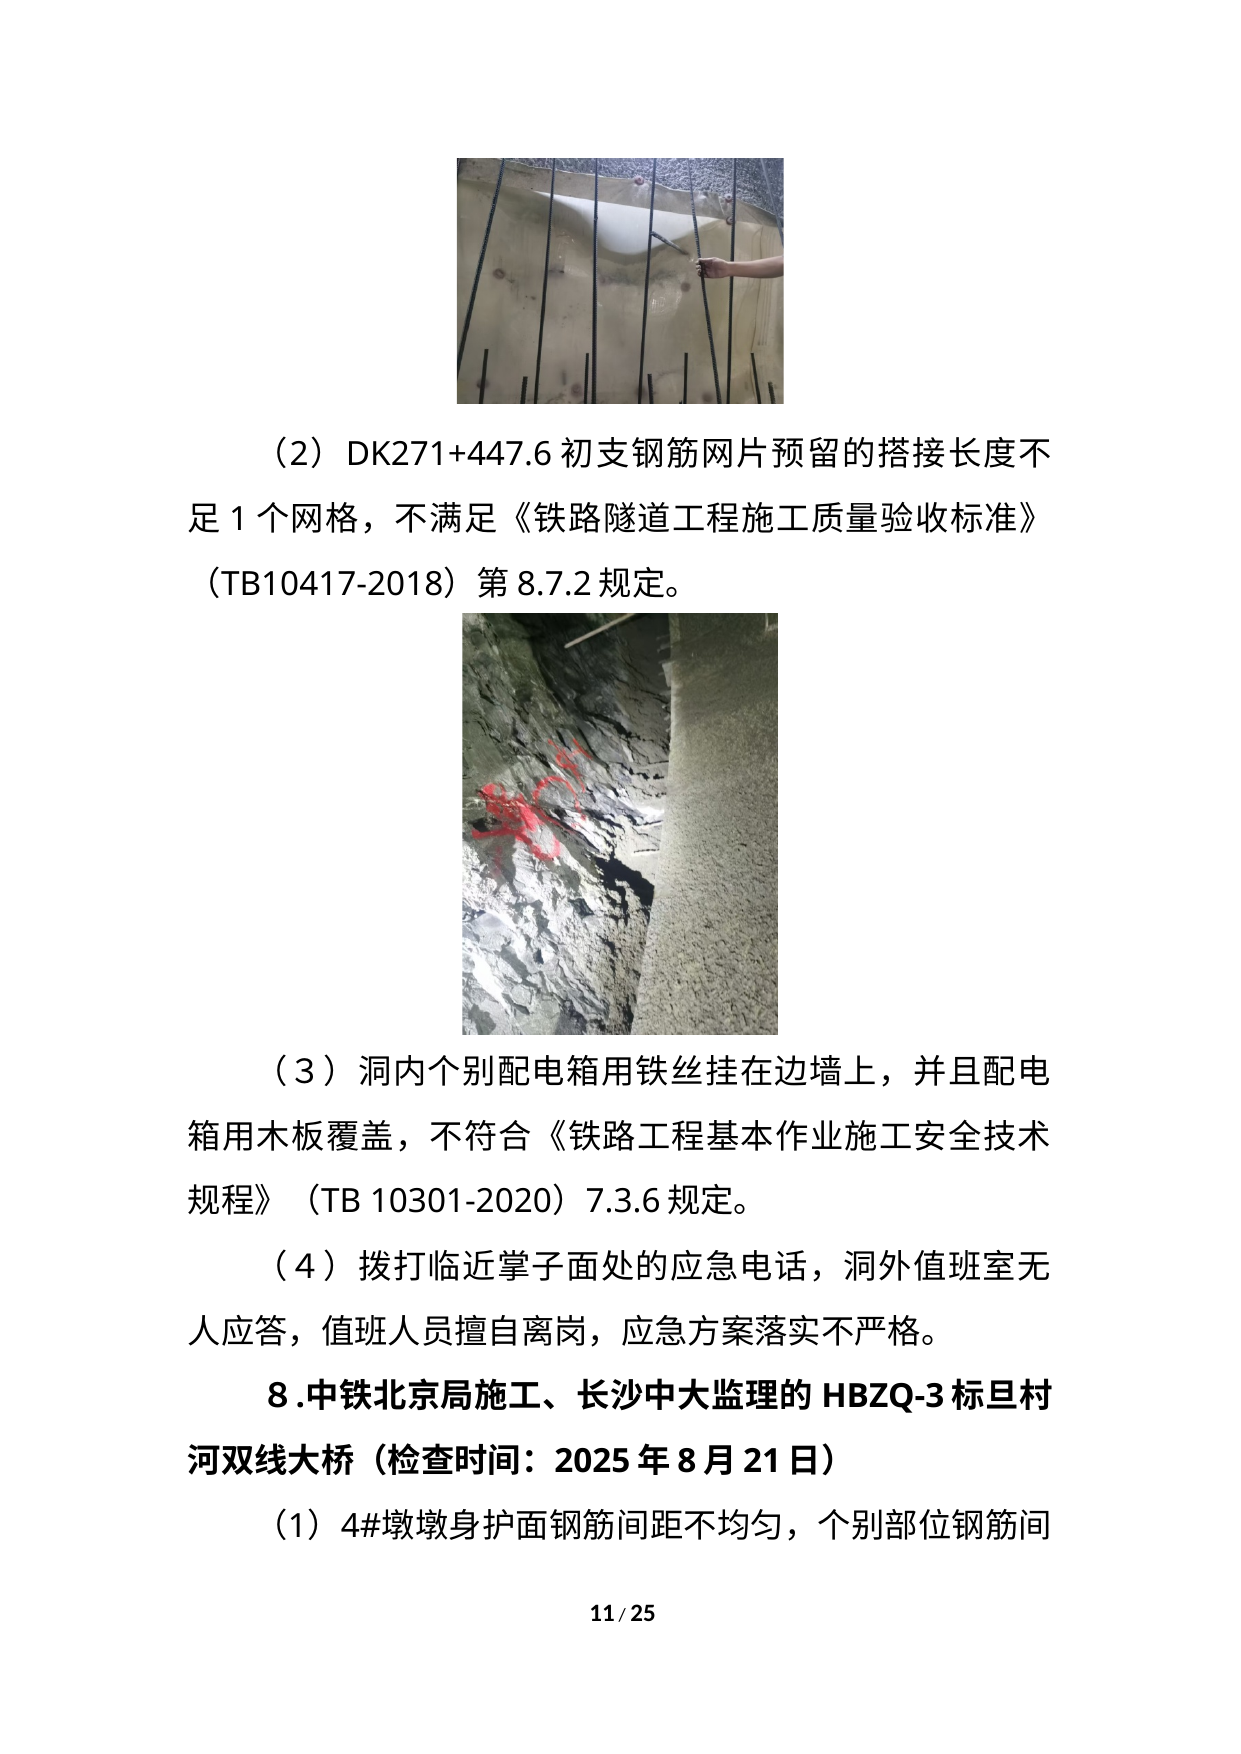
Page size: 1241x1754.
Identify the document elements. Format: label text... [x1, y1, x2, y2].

text （３）洞内个别配电箱用铁丝挂在边墙上，并且配电箱用木板覆盖，不符合《铁路工程基本作业施工安全技术规程》（TB 10301-2020）7.3.6规定。 [187, 1036, 1053, 1231]
picture [456, 158, 784, 404]
picture [462, 613, 778, 1035]
text ８.中铁北京局施工、长沙中大监理的HBZQ-3标旦村河双线大桥（检查时间：2025年8月21日） [187, 1361, 1053, 1491]
text （４）拨打临近掌子面处的应急电话，洞外值班室无人应答，值班人员擅自离岗，应急方案落实不严格。 [187, 1231, 1053, 1361]
text （2）DK271+447.6初支钢筋网片预留的搭接长度不足1个网格，不满足《铁路隧道工程施工质量验收标准》（TB10417-2018）第8.7.2规定。 [187, 418, 1053, 613]
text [187, 1491, 1053, 1556]
